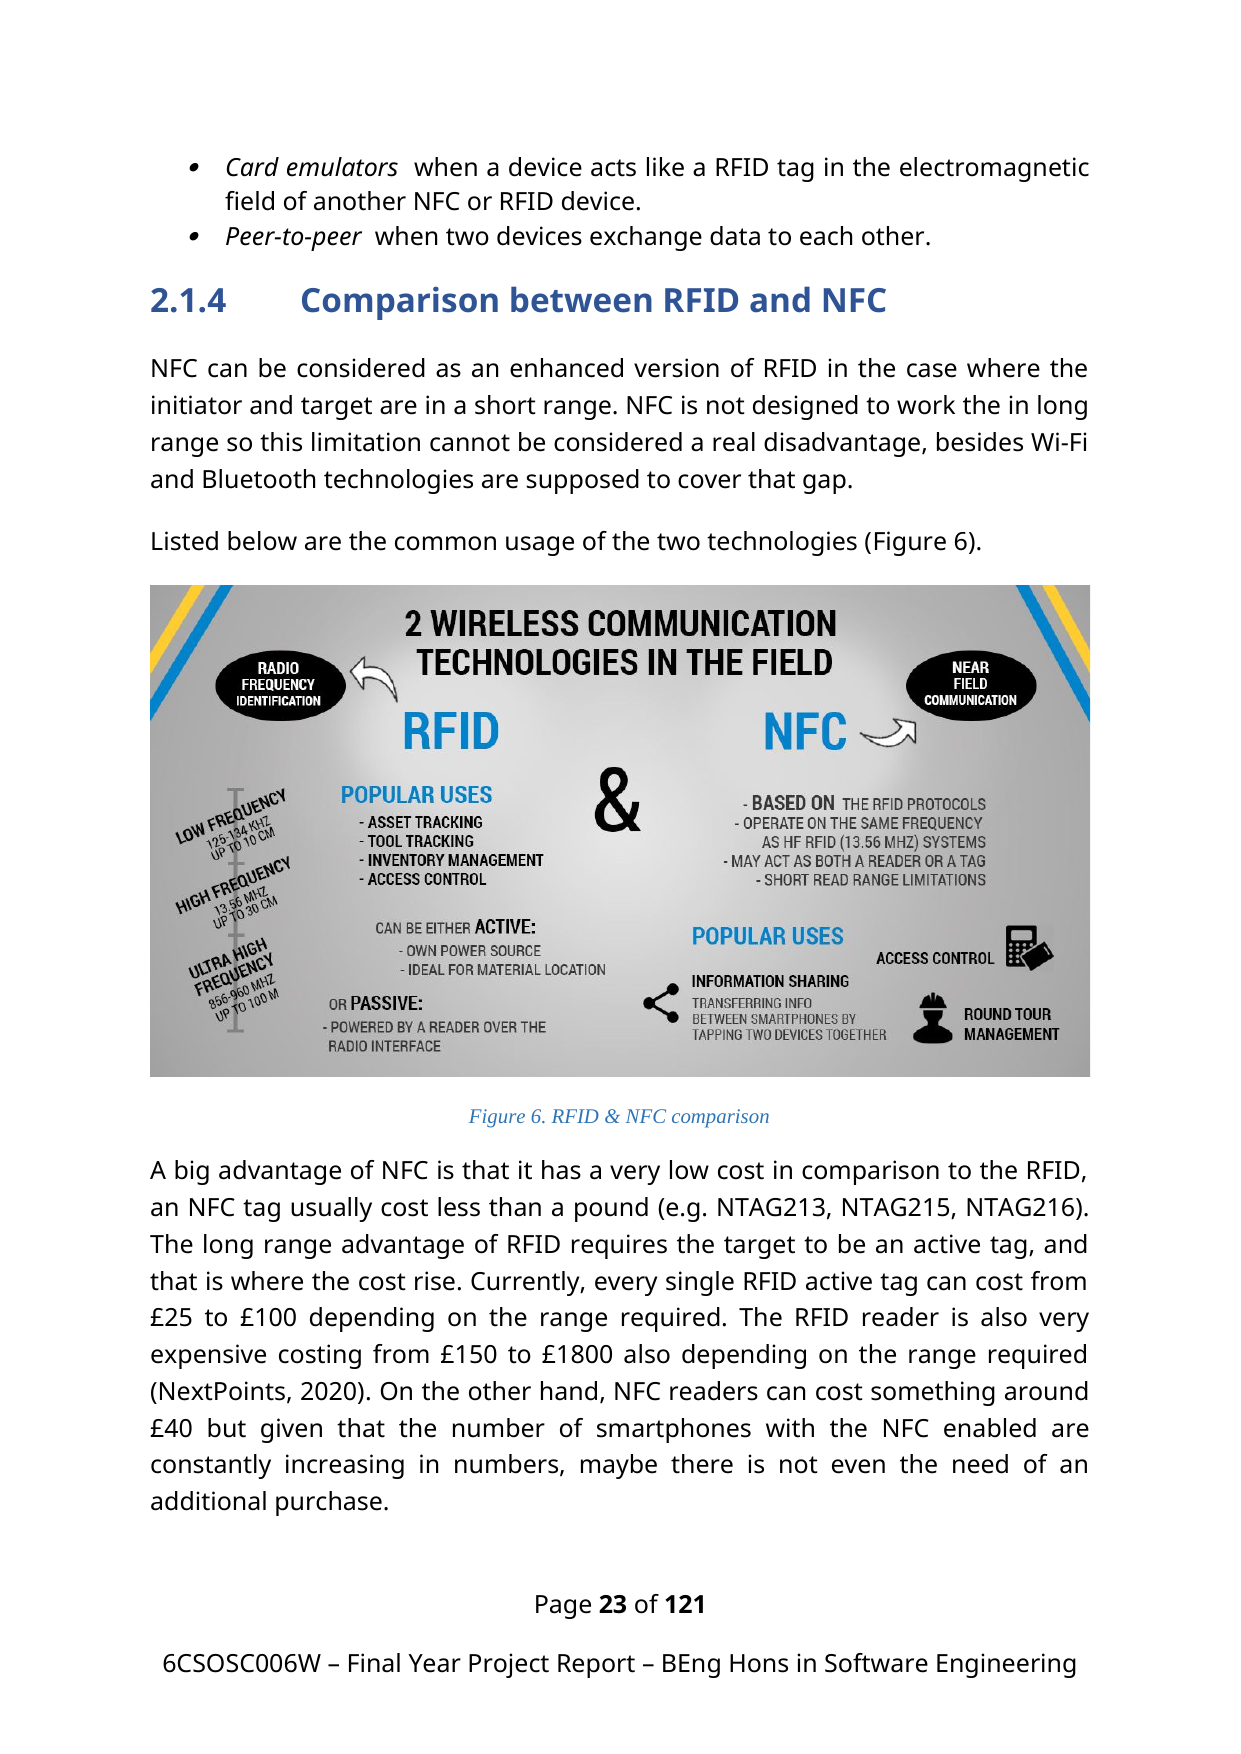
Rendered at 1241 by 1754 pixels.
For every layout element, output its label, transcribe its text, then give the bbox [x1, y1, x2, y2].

text Listed below are the common usage of the two technologies (Figure 6). [150, 523, 1090, 557]
subtitle Comparison between RFID and NFC [150, 277, 1090, 323]
text NFC can be considered as an enhanced version of RFID in the case where the initiator and target are in a short range. NFC is not designed to work the in long range so this limitation cannot be considered a real disadvantage, besides Wi-Fi and Bluetooth technologies are supposed to cover that gap. [150, 351, 1090, 496]
list Card emulators when a device acts like a RFID tag in the electromagnetic field of another NFC or RFID device. [187, 150, 1090, 218]
picture [150, 585, 1091, 1077]
list Peer-to-peer when two devices exchange data to each other. [187, 218, 1090, 252]
text Figure 6. RFID & NFC comparison [150, 1104, 1090, 1128]
text A big advantage of NFC is that it has a very low cost in comparison to the RFID, an NFC tag usually cost less than a pound (e.g. NTAG213, NTAG215, NTAG216). The long range advantage of RFID requires the target to be an active tag, and that is where the cost rise. Currently, every single RFID active tag can cost from £25 to £100 depending on the range required. The RFID reader is also very expensive costing from £150 to £1800 also depending on the range required . On the other hand, NFC readers can cost something around £40 but given that the number of smartphones with the NFC enabled are constantly increasing in numbers, maybe there is not even the need of an additional purchase. [150, 1153, 1090, 1518]
